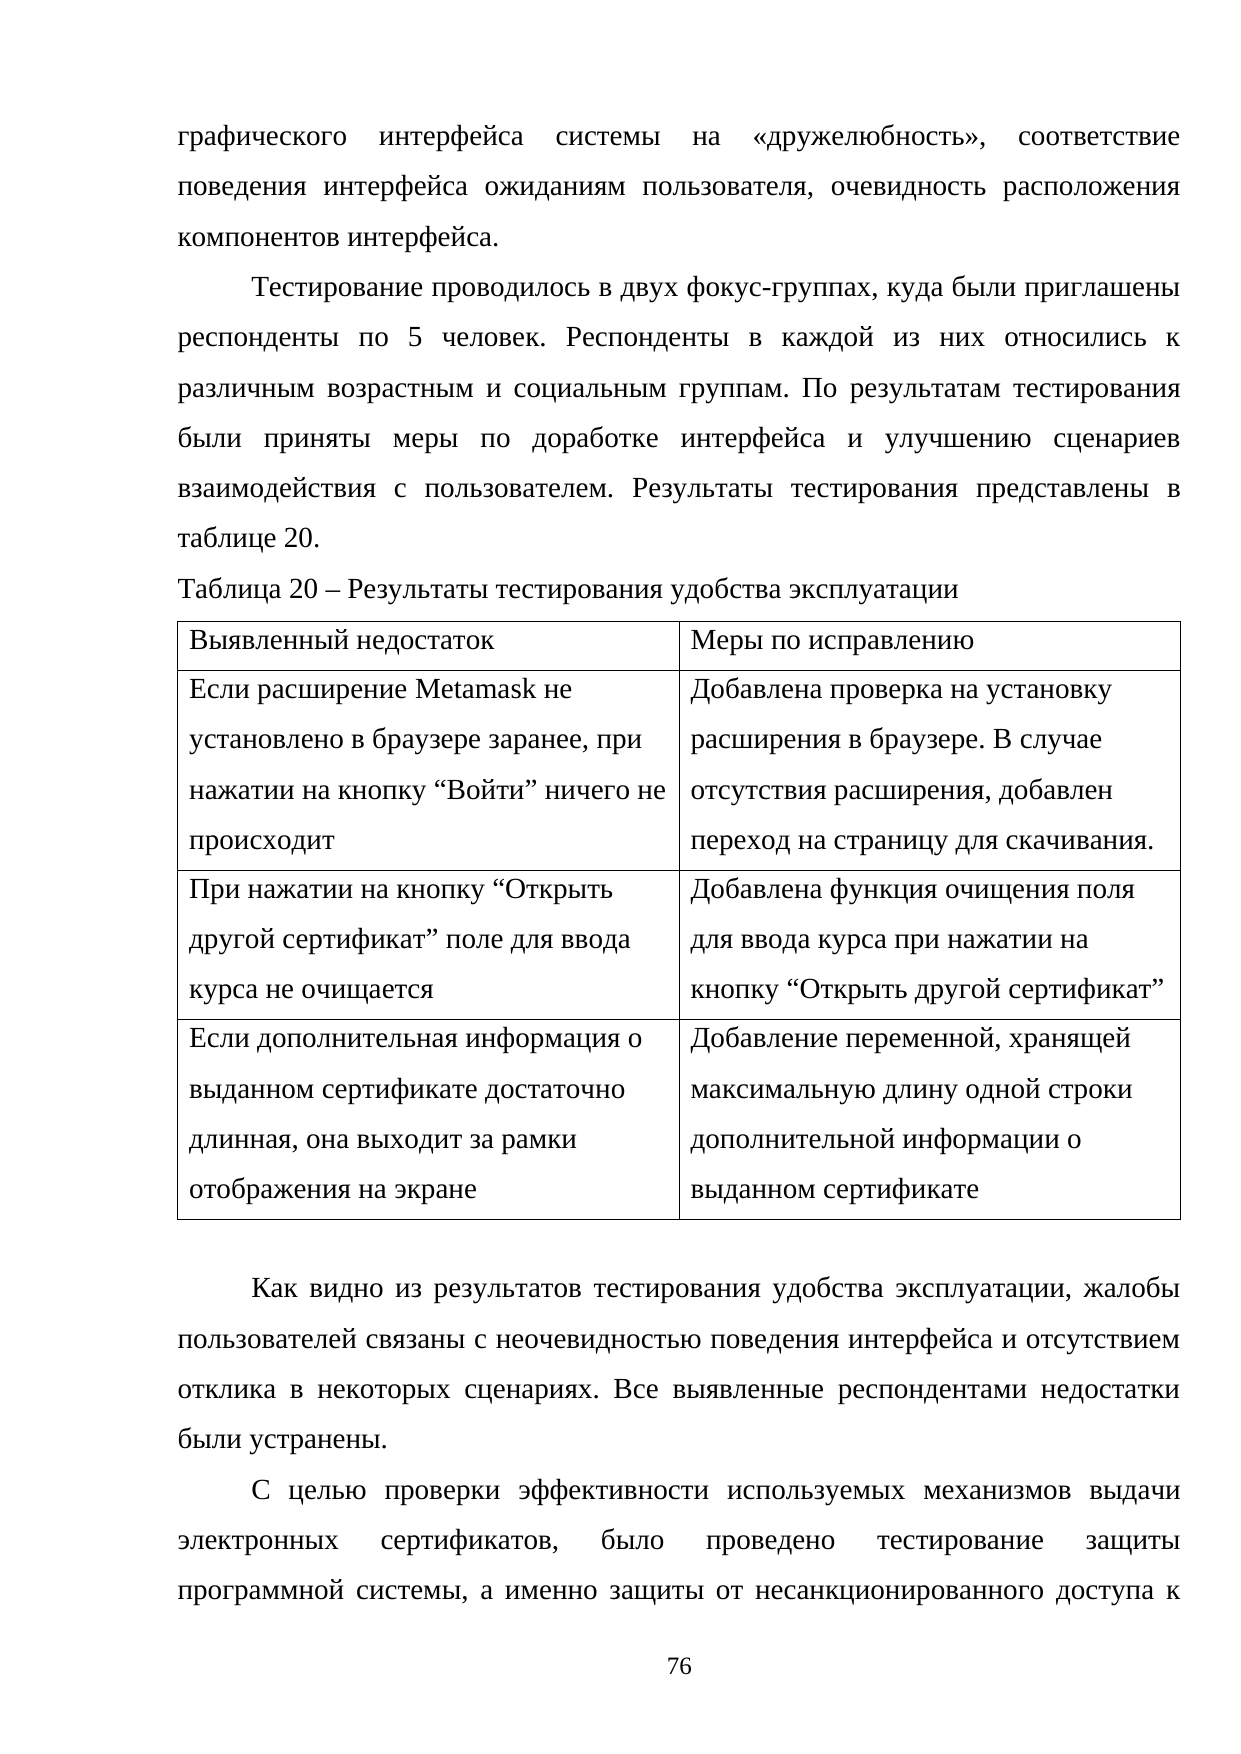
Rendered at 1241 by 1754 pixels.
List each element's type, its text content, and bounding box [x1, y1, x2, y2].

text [177, 118, 1181, 252]
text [177, 1472, 1181, 1606]
table_cell Добавлена проверка на установку расширения в браузере. В случае отсутствия расширения, добавлен переход на страницу для скачивания. [680, 671, 1180, 870]
table_header Меры по исправлению [680, 622, 1180, 670]
table_cell Если дополнительная информация о выданном сертификате достаточно длинная, она выходит за рамки отображения на экране [178, 1020, 679, 1219]
text Тестирование проводилось в двух фокус-группах, куда были приглашены респонденты по 5 человек. Респонденты в каждой из них относились к различным возрастным и социальным группам. По результатам тестирования были приняты меры по доработке интерфейса и улучшению сценариев взаимодействия с пользователем. Результаты тестирования представлены в таблице 20. [177, 269, 1181, 554]
table_cell Добавлена функция очищения поля для ввода курса при нажатии на кнопку “Открыть другой сертификат” [680, 871, 1180, 1019]
table_header Выявленный недостаток [178, 622, 679, 670]
table_cell Добавление переменной, хранящей максимальную длину одной строки дополнительной информации о выданном сертификате [680, 1020, 1180, 1219]
table_cell Если расширение Metamask не установлено в браузере заранее, при нажатии на кнопку “Войти” ничего не происходит [178, 671, 679, 870]
text Как видно из результатов тестирования удобства эксплуатации, жалобы пользователей связаны с неочевидностью поведения интерфейса и отсутствием отклика в некоторых сценариях. Все выявленные респондентами недостатки были устранены. [177, 1220, 1181, 1455]
text Таблица 20 – Результаты тестирования удобства эксплуатации [177, 571, 1181, 604]
table_cell При нажатии на кнопку “Открыть другой сертификат” поле для ввода курса не очищается [178, 871, 679, 1019]
